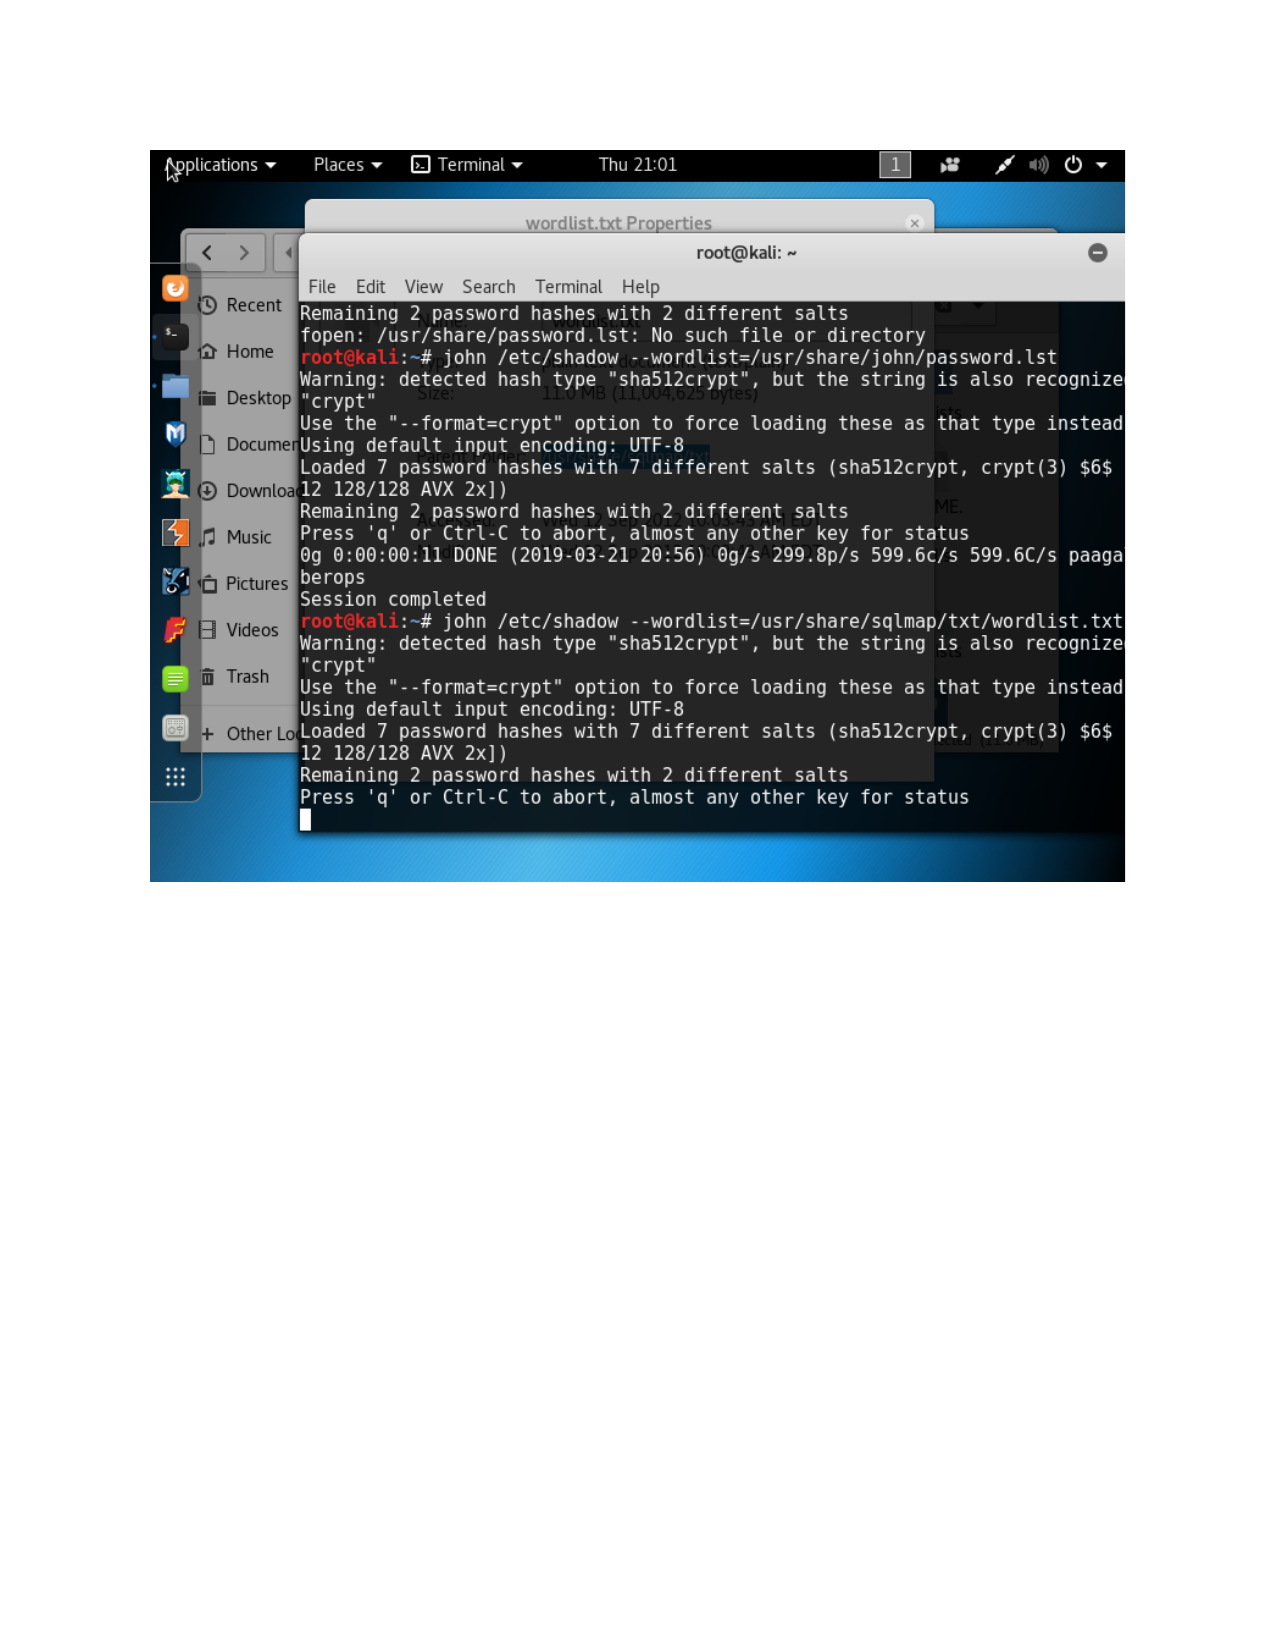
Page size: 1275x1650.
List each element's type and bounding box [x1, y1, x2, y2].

picture [150, 150, 1125, 882]
